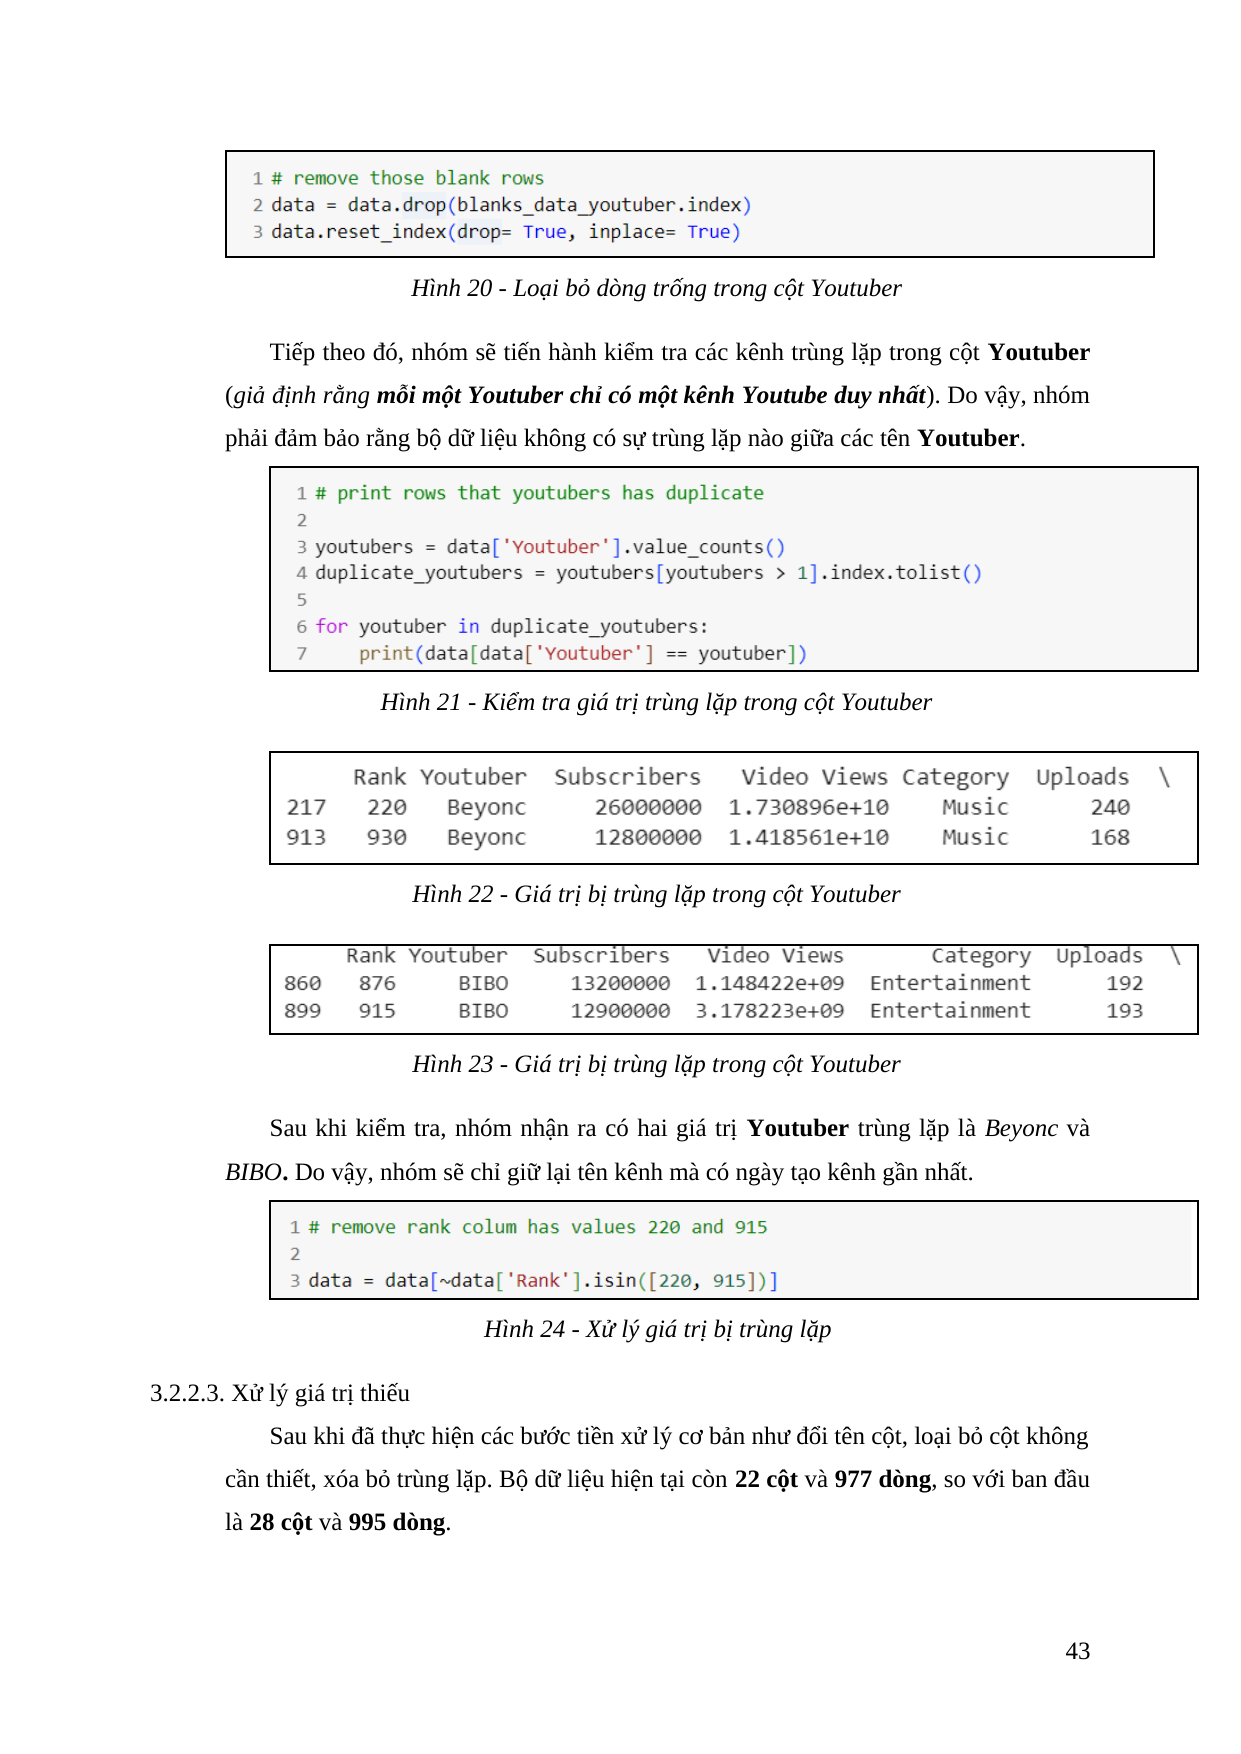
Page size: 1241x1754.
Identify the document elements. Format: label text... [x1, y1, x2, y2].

picture [271, 468, 1197, 670]
picture [227, 152, 1153, 256]
text Hình 22 - Giá trị bị trùng lặp trong cột Youtuber [225, 879, 1090, 908]
text Hình 23 - Giá trị bị trùng lặp trong cột Youtuber [225, 1049, 1090, 1078]
text Sau khi kiểm tra, nhóm nhận ra có hai giá trị Youtuber trùng lặp là Beyonc và BIBO. Do vậy, nhóm sẽ chỉ giữ lại tên kênh mà có ngày tạo kênh gần nhất. [225, 1113, 1090, 1185]
text Hình 21 - Kiểm tra giá trị trùng lặp trong cột Youtuber [225, 687, 1090, 715]
text Sau khi đã thực hiện các bước tiền xử lý cơ bản như đổi tên cột, loại bỏ cột không cần thiết, xóa bỏ trùng lặp. Bộ dữ liệu hiện tại còn 22 cột và 977 dòng, so với ban đầu là 28 cột và 995 dòng. [225, 1421, 1090, 1536]
text Tiếp theo đó, nhóm sẽ tiến hành kiểm tra các kênh trùng lặp trong cột Youtuber (giả định rằng mỗi một Youtuber chỉ có một kênh Youtube duy nhất). Do vậy, nhóm phải đảm bảo rằng bộ dữ liệu không có sự trùng lặp nào giữa các tên Youtuber. [225, 337, 1090, 452]
text Hình 24 - Xử lý giá trị bị trùng lặp [225, 1314, 1090, 1343]
subtitle 3.2.2.3. Xử lý giá trị thiếu [150, 1378, 1090, 1407]
text Hình 20 - Loại bỏ dòng trống trong cột Youtuber [225, 273, 1090, 301]
picture [271, 1202, 1197, 1298]
picture [271, 753, 1197, 863]
picture [271, 946, 1197, 1033]
